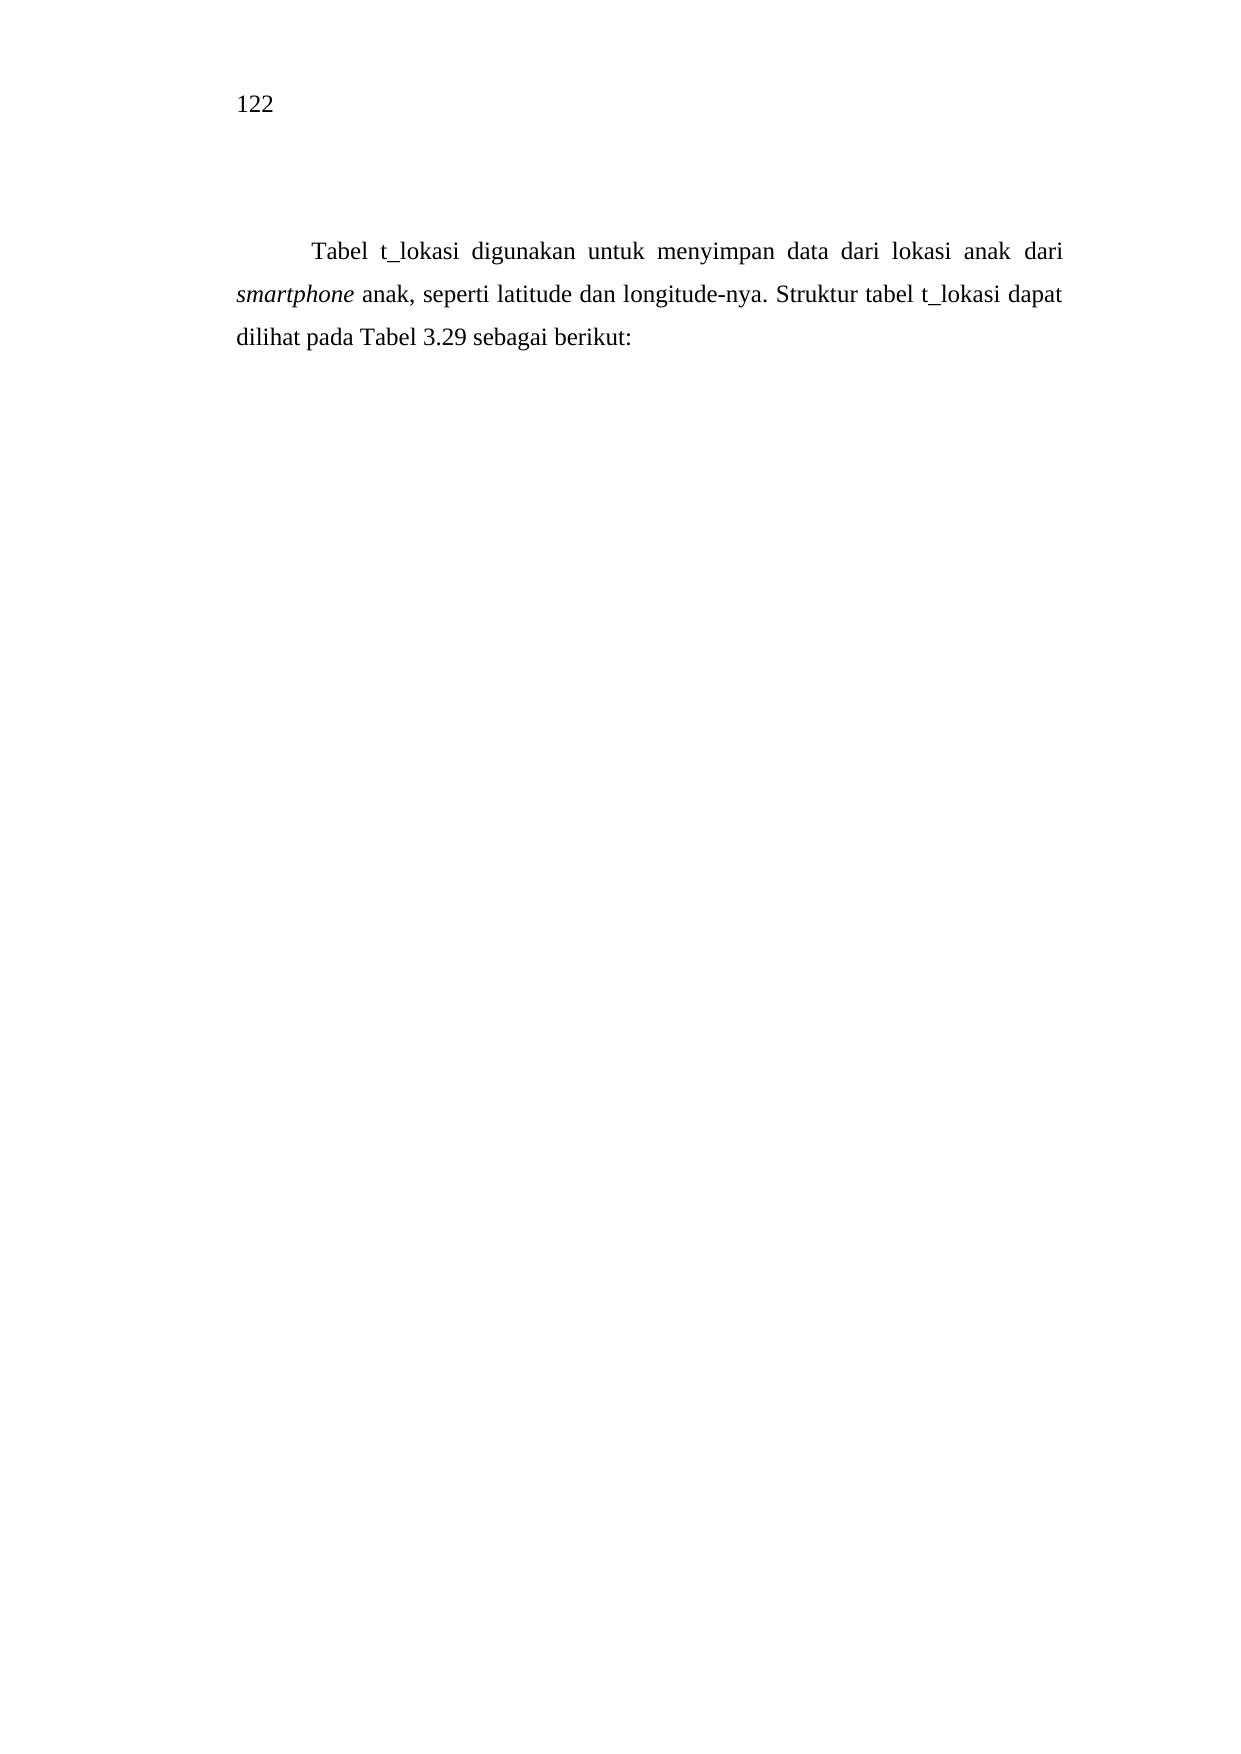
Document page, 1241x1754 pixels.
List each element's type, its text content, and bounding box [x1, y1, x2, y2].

text Tabel t_lokasi digunakan untuk menyimpan data dari lokasi anak dari smartphone anak, seperti latitude dan longitude-nya. Struktur tabel t_lokasi dapat dilihat pada Tabel 3.29 sebagai berikut: [236, 236, 1063, 351]
